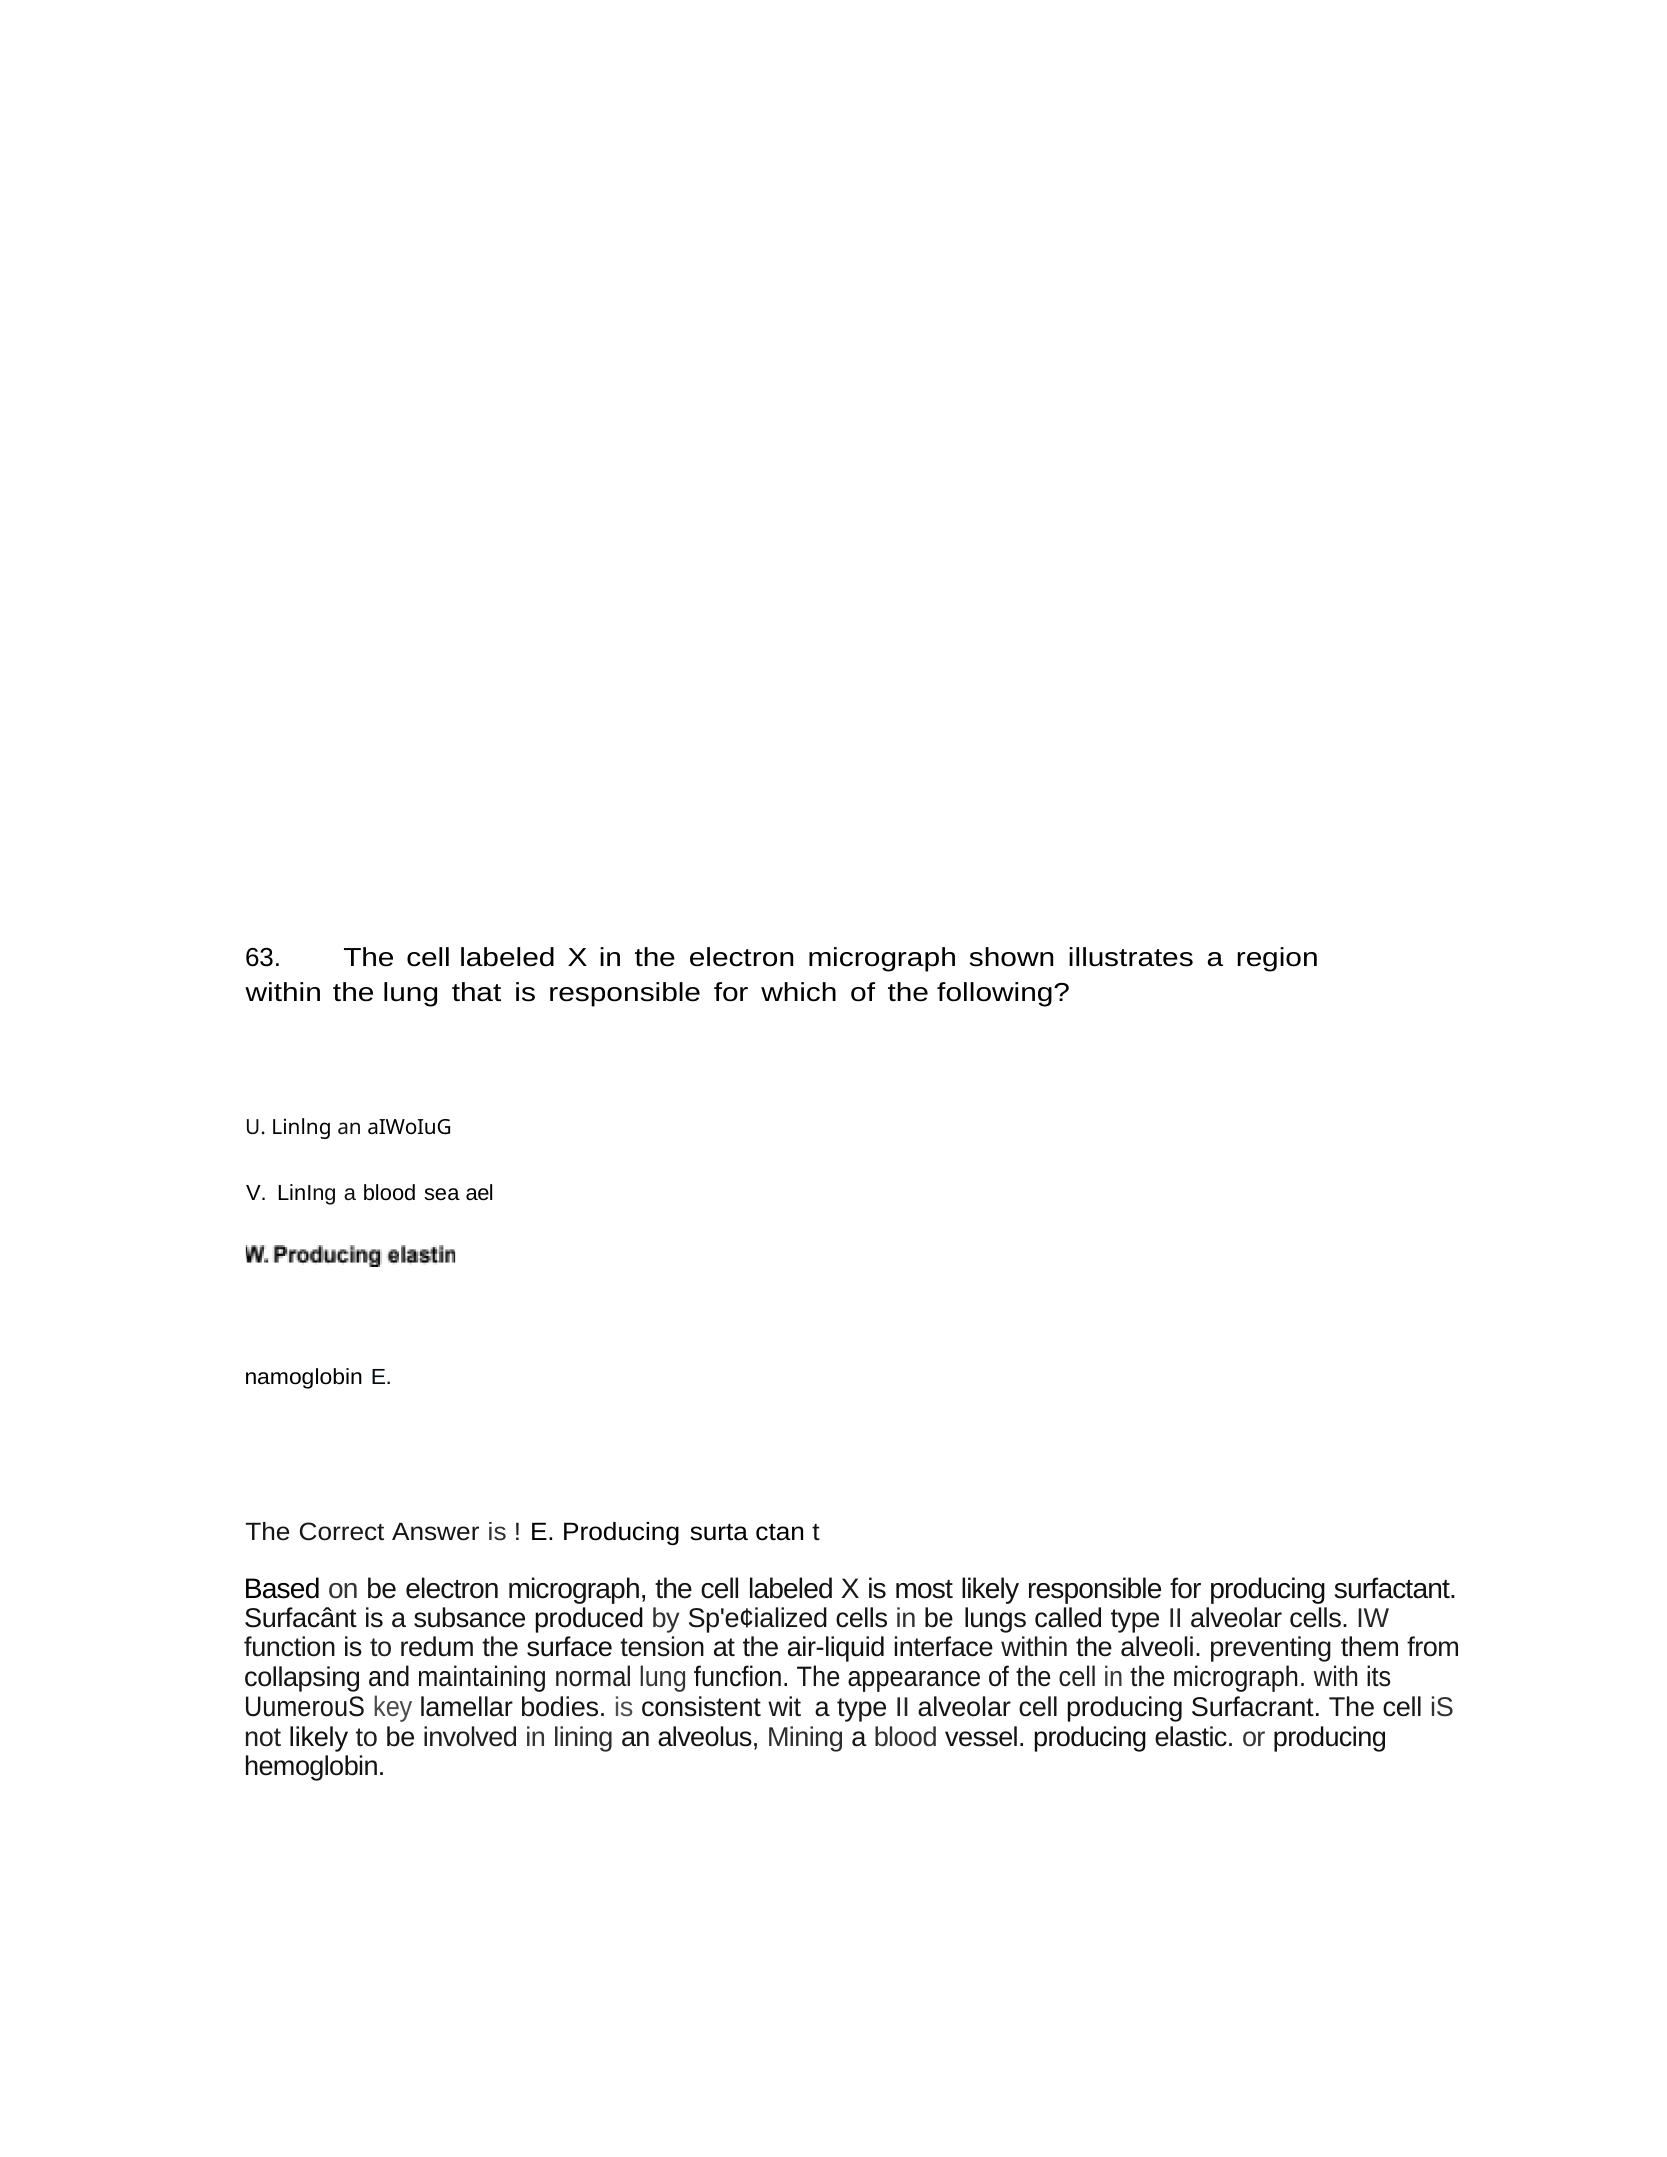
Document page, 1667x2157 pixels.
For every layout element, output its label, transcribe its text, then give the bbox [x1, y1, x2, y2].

text namoglobin E. [244, 1363, 1504, 1389]
picture [245, 1245, 456, 1267]
text U. Linlng an aIWoIuG [245, 1112, 1504, 1141]
text V. LinIng a blood sea ael [246, 1180, 1504, 1205]
list The cell labeled X in the electron micrograph shown illustrates a region within the lung that is responsible for which of the following? [245, 942, 1401, 1007]
text Based on be electron micrograph, the cell labeled X is most likely responsible for producing surfactant. Surfacânt is a subsance produced by Sp'e¢ialized cells in be lungs called type II alveolar cells. IW function is to redum the surface tension at the air-liquid interface within the alveoli. preventing them from collapsing and maintaining normal lung funcfion. The appearance of the cell in the micrograph. with its UumerouS key lamellar bodies. is consistent wit a type II alveolar cell producing Surfacrant. The cell iS not likely to be involved in lining an alveolus, Mining a blood vessel. producing elastic. or producing hemoglobin. [244, 1574, 1476, 1781]
text The Correct Answer is ! E. Producing surta ctan t [245, 1517, 1504, 1546]
